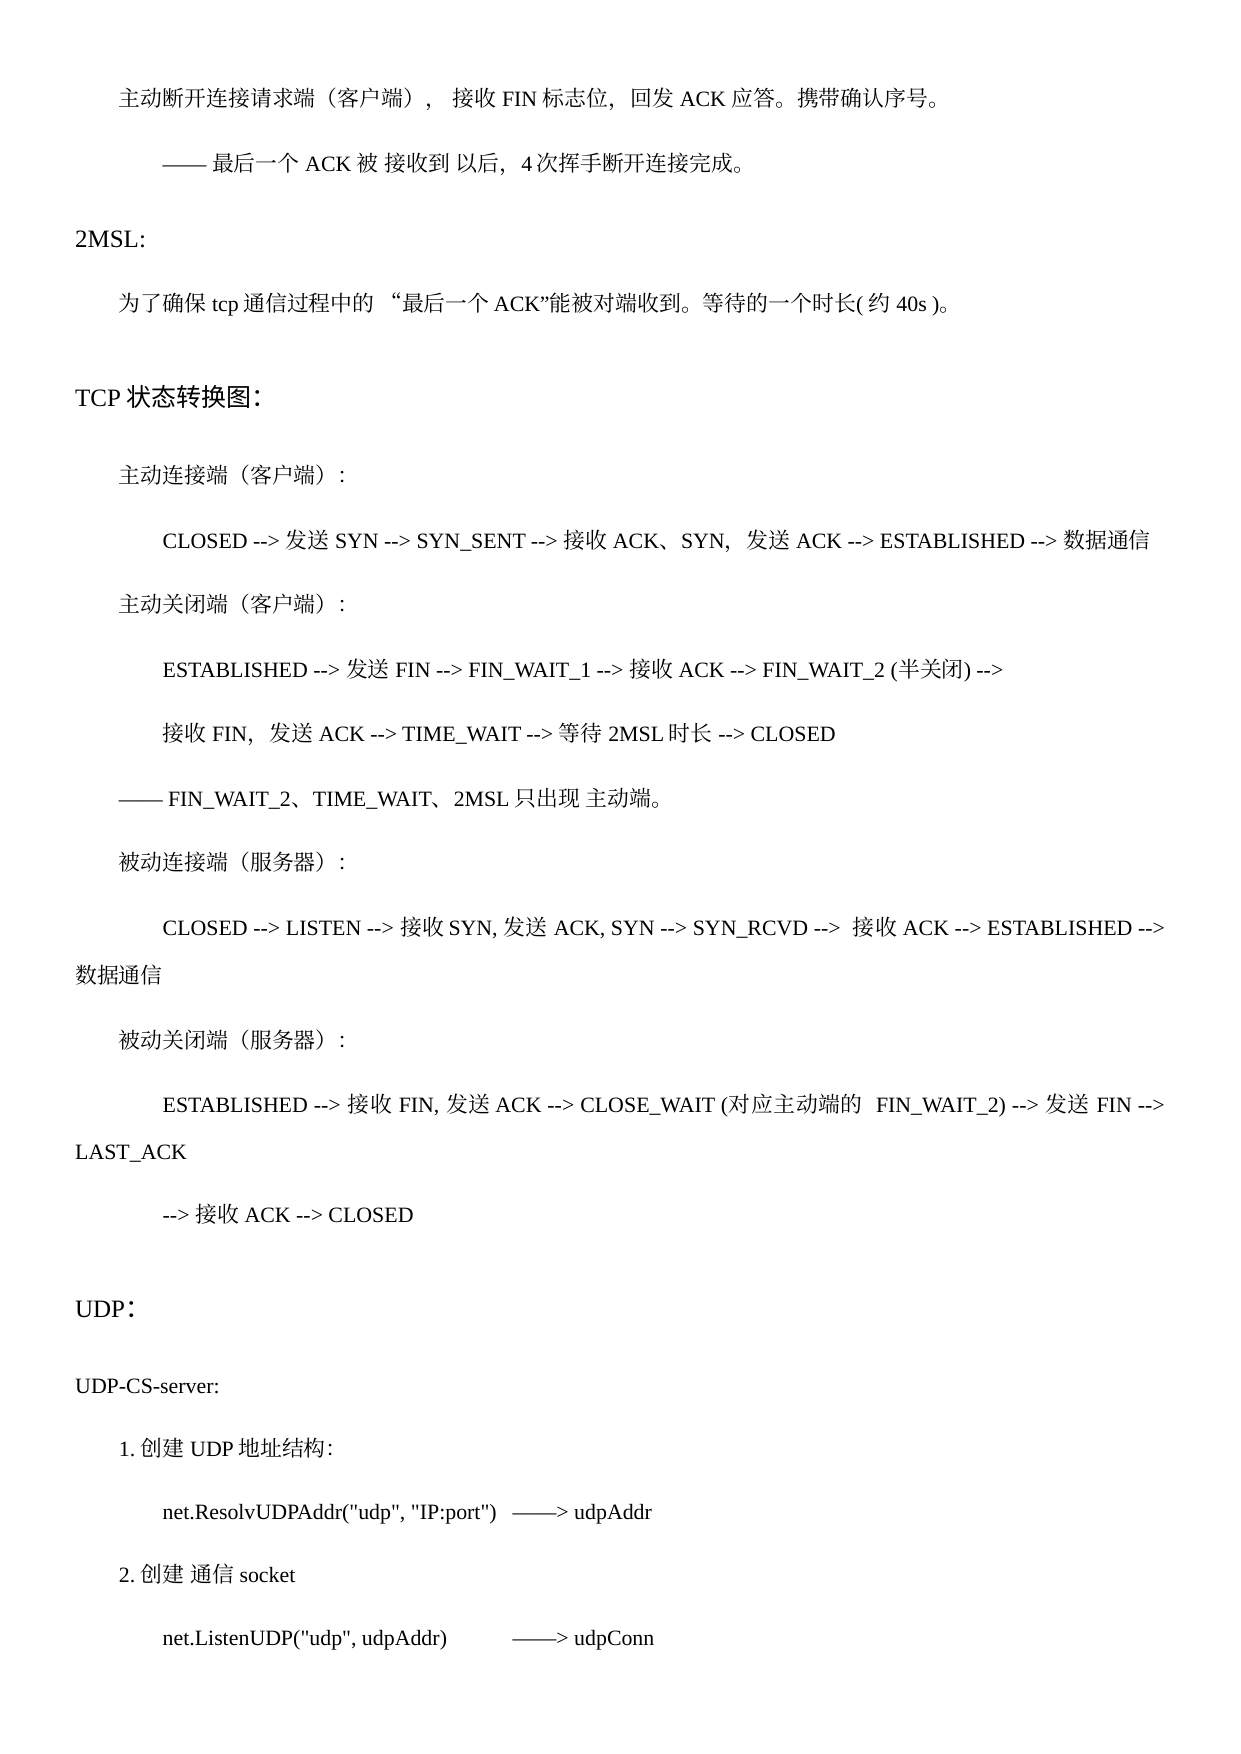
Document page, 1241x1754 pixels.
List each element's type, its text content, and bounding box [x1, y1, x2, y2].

text CLOSED --> LISTEN --> 接收SYN, 发送 ACK, SYN --> SYN_RCVD --> 接收 ACK --> ESTABLISHED --> 数据通信 [75, 909, 1165, 991]
text UDP： [75, 1274, 1165, 1339]
text UDP-CS-server: [75, 1370, 1165, 1402]
text ESTABLISHED --> 发送 FIN --> FIN_WAIT_1 --> 接收 ACK --> FIN_WAIT_2 (半关闭) --> [75, 651, 1165, 684]
text 主动关闭端（客户端）： [75, 587, 1165, 619]
text 主动连接端（客户端）： [75, 458, 1165, 490]
text 2. 创建 通信 socket [75, 1557, 1165, 1589]
text net.ResolvUDPAddr("udp", "IP:port") ——> udpAddr [75, 1496, 1165, 1528]
text CLOSED --> 发送 SYN --> SYN_SENT --> 接收 ACK、SYN，发送 ACK --> ESTABLISHED --> 数据通信 [75, 522, 1165, 555]
text 1. 创建 UDP地址结构： [75, 1431, 1165, 1463]
text —— 最后一个 ACK 被 接收到 以后，4次挥手断开连接完成。 [75, 145, 1165, 178]
text TCP 状态转换图： [75, 363, 1165, 428]
text ESTABLISHED --> 接收 FIN, 发送ACK --> CLOSE_WAIT (对应主动端的 FIN_WAIT_2) --> 发送 FIN --> LAST_ACK [75, 1087, 1165, 1168]
text 为了确保 tcp通信过程中的 “最后一个ACK”能被对端收到。等待的一个时长( 约 40s )。 [75, 285, 1165, 318]
text —— FIN_WAIT_2、TIME_WAIT、2MSL 只出现 主动端。 [75, 780, 1165, 813]
text 接收 FIN，发送 ACK --> TIME_WAIT --> 等待 2MSL 时长 --> CLOSED [75, 716, 1165, 748]
text 2MSL: [75, 223, 1165, 255]
text --> 接收 ACK --> CLOSED [75, 1197, 1165, 1229]
text 被动关闭端（服务器）： [75, 1022, 1165, 1055]
text net.ListenUDP("udp", udpAddr) ——> udpConn [75, 1621, 1165, 1654]
text 主动断开连接请求端（客户端）， 接收 FIN 标志位，回发 ACK 应答。携带确认序号。 [75, 81, 1165, 113]
text 被动连接端（服务器）： [75, 845, 1165, 877]
